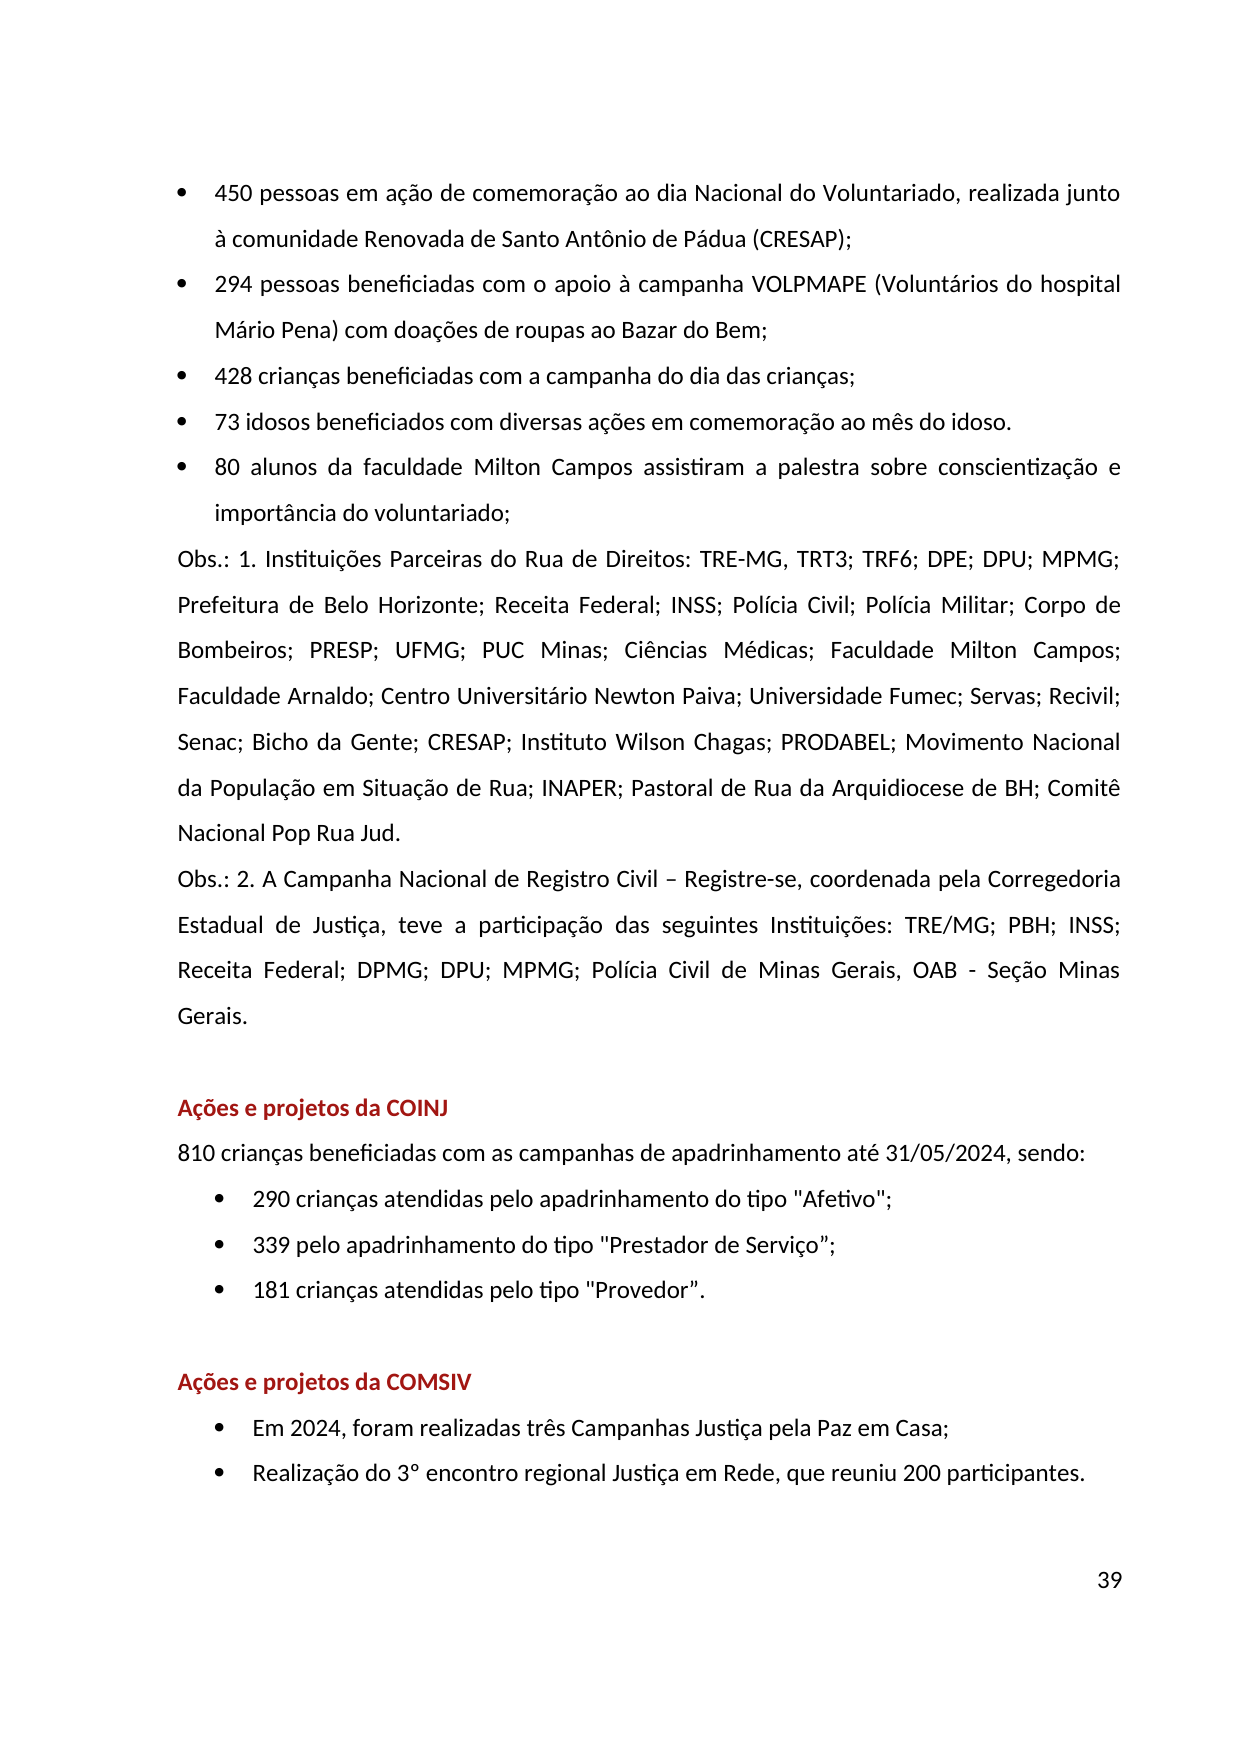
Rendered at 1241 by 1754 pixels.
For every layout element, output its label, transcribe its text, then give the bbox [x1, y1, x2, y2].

list Em 2024, foram realizadas três Campanhas Justiça pela Paz em Casa; [215, 1412, 1122, 1442]
list 73 idosos beneficiados com diversas ações em comemoração ao mês do idoso. [177, 406, 1122, 436]
list 450 pessoas em ação de comemoração ao dia Nacional do Voluntariado, realizada junto à comunidade Renovada de Santo Antônio de Pádua (CRESAP); [177, 177, 1122, 253]
text Ações e projetos da COMSIV [177, 1366, 1122, 1397]
text Obs.: 2. A Campanha Nacional de Registro Civil – Registre-se, coordenada pela Corregedoria Estadual de Justiça, teve a participação das seguintes Instituições: TRE/MG; PBH; INSS; Receita Federal; DPMG; DPU; MPMG; Polícia Civil de Minas Gerais, OAB - Seção Minas Gerais. [177, 863, 1122, 1031]
list 294 pessoas beneficiadas com o apoio à campanha VOLPMAPE (Voluntários do hospital Mário Pena) com doações de roupas ao Bazar do Bem; [177, 269, 1122, 345]
text Ações e projetos da COINJ [177, 1092, 1122, 1122]
text 810 crianças beneficiadas com as campanhas de apadrinhamento até 31/05/2024, sendo: [177, 1137, 1122, 1168]
list 80 alunos da faculdade Milton Campos assistiram a palestra sobre conscientização e importância do voluntariado; [177, 452, 1122, 528]
list Realização do 3º encontro regional Justiça em Rede, que reuniu 200 participantes. [215, 1458, 1122, 1488]
list 290 crianças atendidas pelo apadrinhamento do tipo "Afetivo"; [215, 1183, 1122, 1214]
list 181 crianças atendidas pelo tipo "Provedor”. [215, 1275, 1122, 1305]
text Obs.: 1. Instituições Parceiras do Rua de Direitos: TRE-MG, TRT3; TRF6; DPE; DPU; MPMG; Prefeitura de Belo Horizonte; Receita Federal; INSS; Polícia Civil; Polícia Militar; Corpo de Bombeiros; PRESP; UFMG; PUC Minas; Ciências Médicas; Faculdade Milton Campos; Faculdade Arnaldo; Centro Universitário Newton Paiva; Universidade Fumec; Servas; Recivil; Senac; Bicho da Gente; CRESAP; Instituto Wilson Chagas; PRODABEL; Movimento Nacional da População em Situação de Rua; INAPER; Pastoral de Rua da Arquidiocese de BH; Comitê Nacional Pop Rua Jud. [177, 543, 1122, 848]
list 428 crianças beneficiadas com a campanha do dia das crianças; [177, 360, 1122, 391]
list 339 pelo apadrinhamento do tipo "Prestador de Serviço”; [215, 1229, 1122, 1259]
